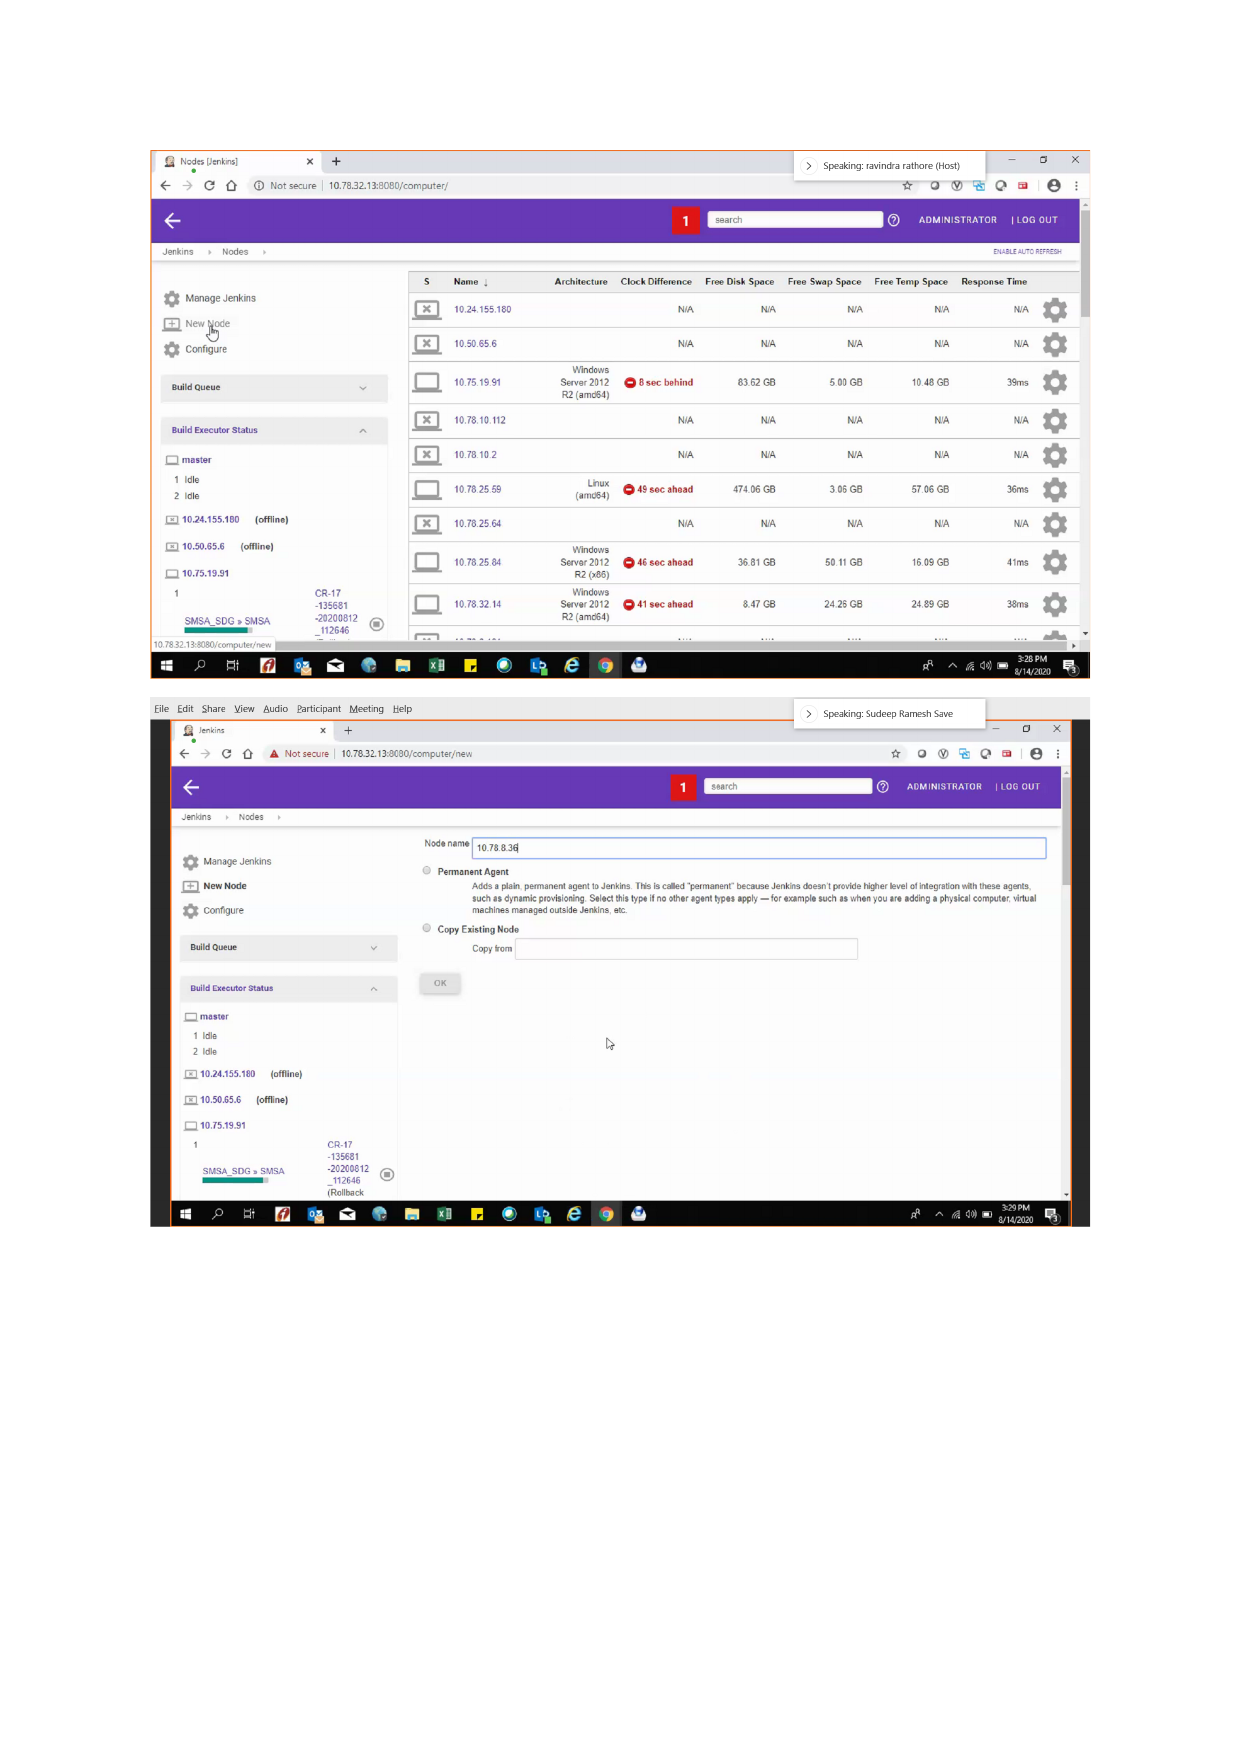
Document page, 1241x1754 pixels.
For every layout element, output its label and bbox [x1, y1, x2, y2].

picture [150, 697, 1091, 1227]
picture [150, 150, 1091, 679]
